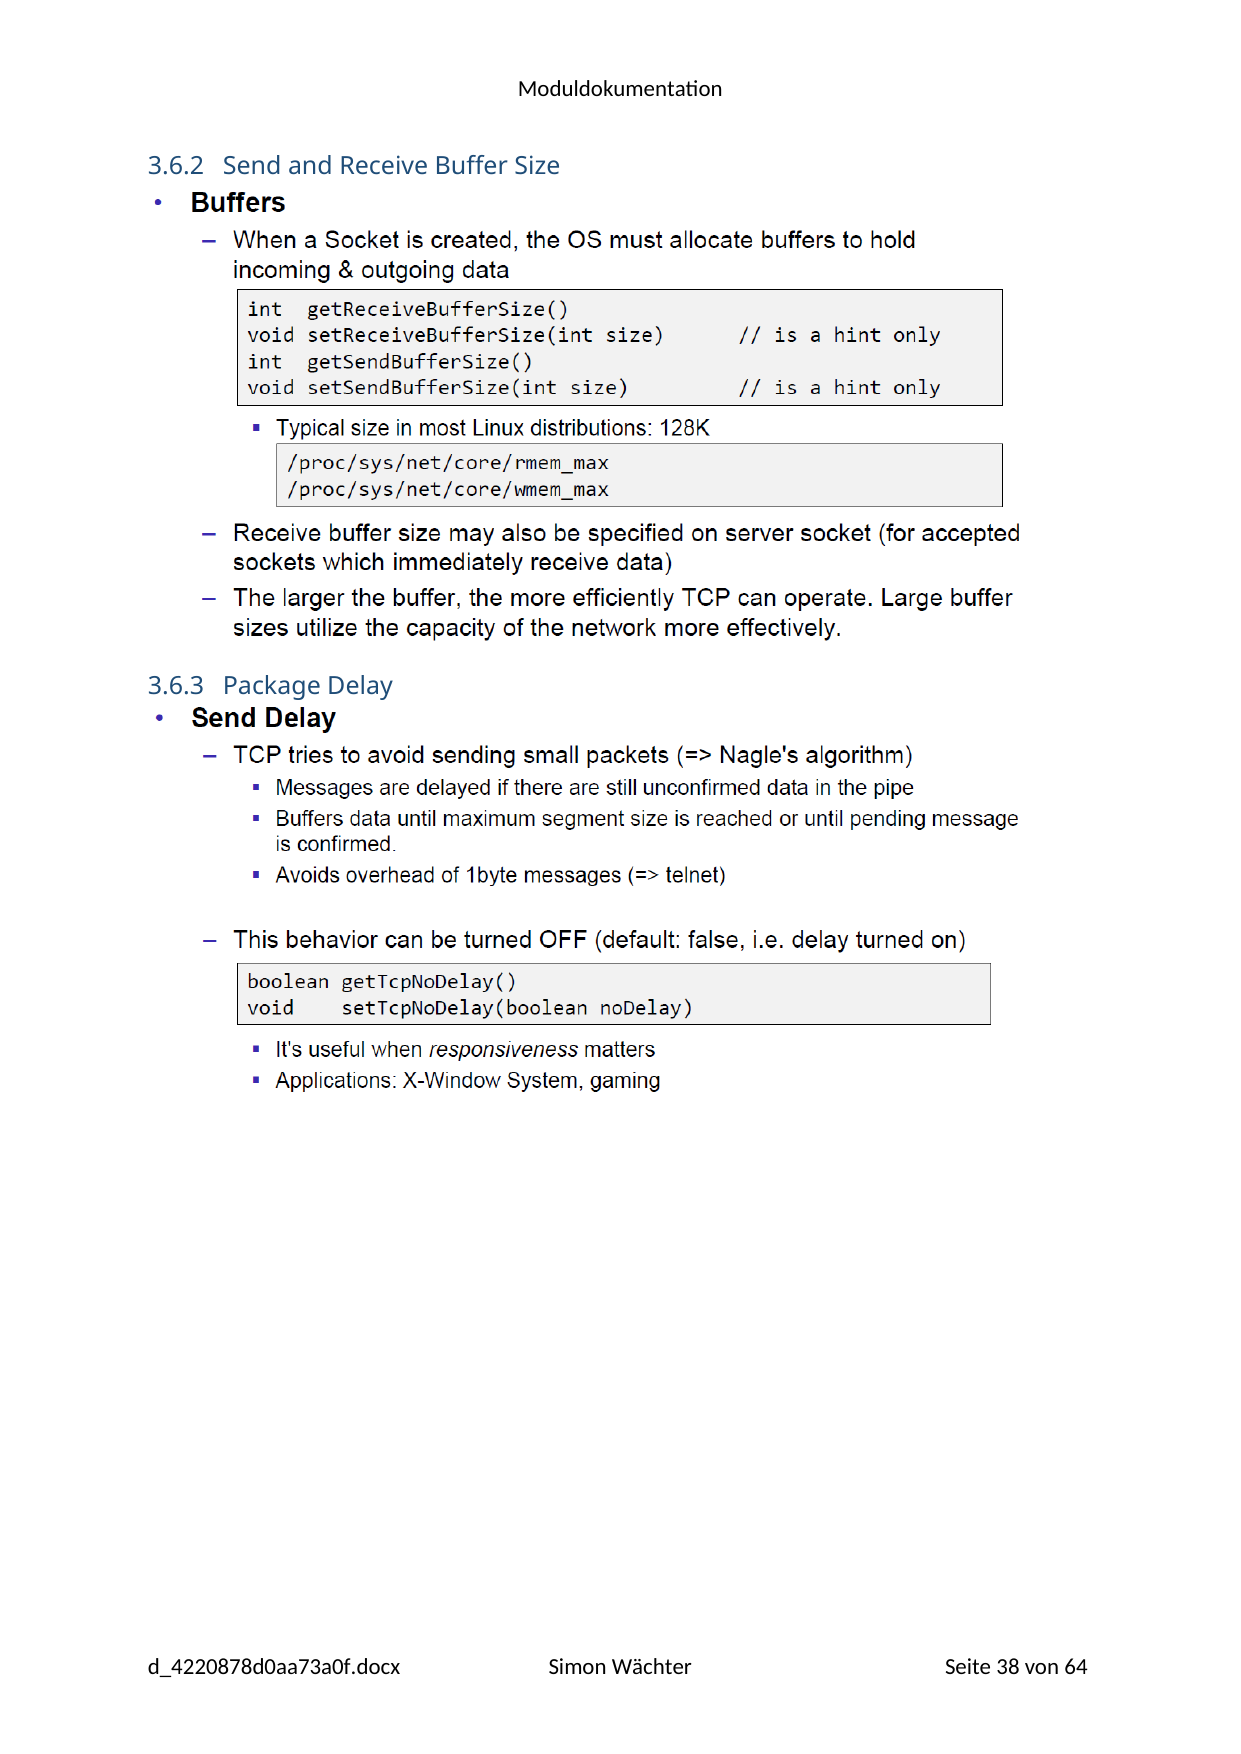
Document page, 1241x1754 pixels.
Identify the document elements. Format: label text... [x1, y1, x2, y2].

picture [147, 184, 1027, 649]
subtitle Package Delay [148, 667, 1093, 701]
subtitle Send and Receive Buffer Size [148, 148, 1093, 182]
picture [147, 704, 1029, 1100]
